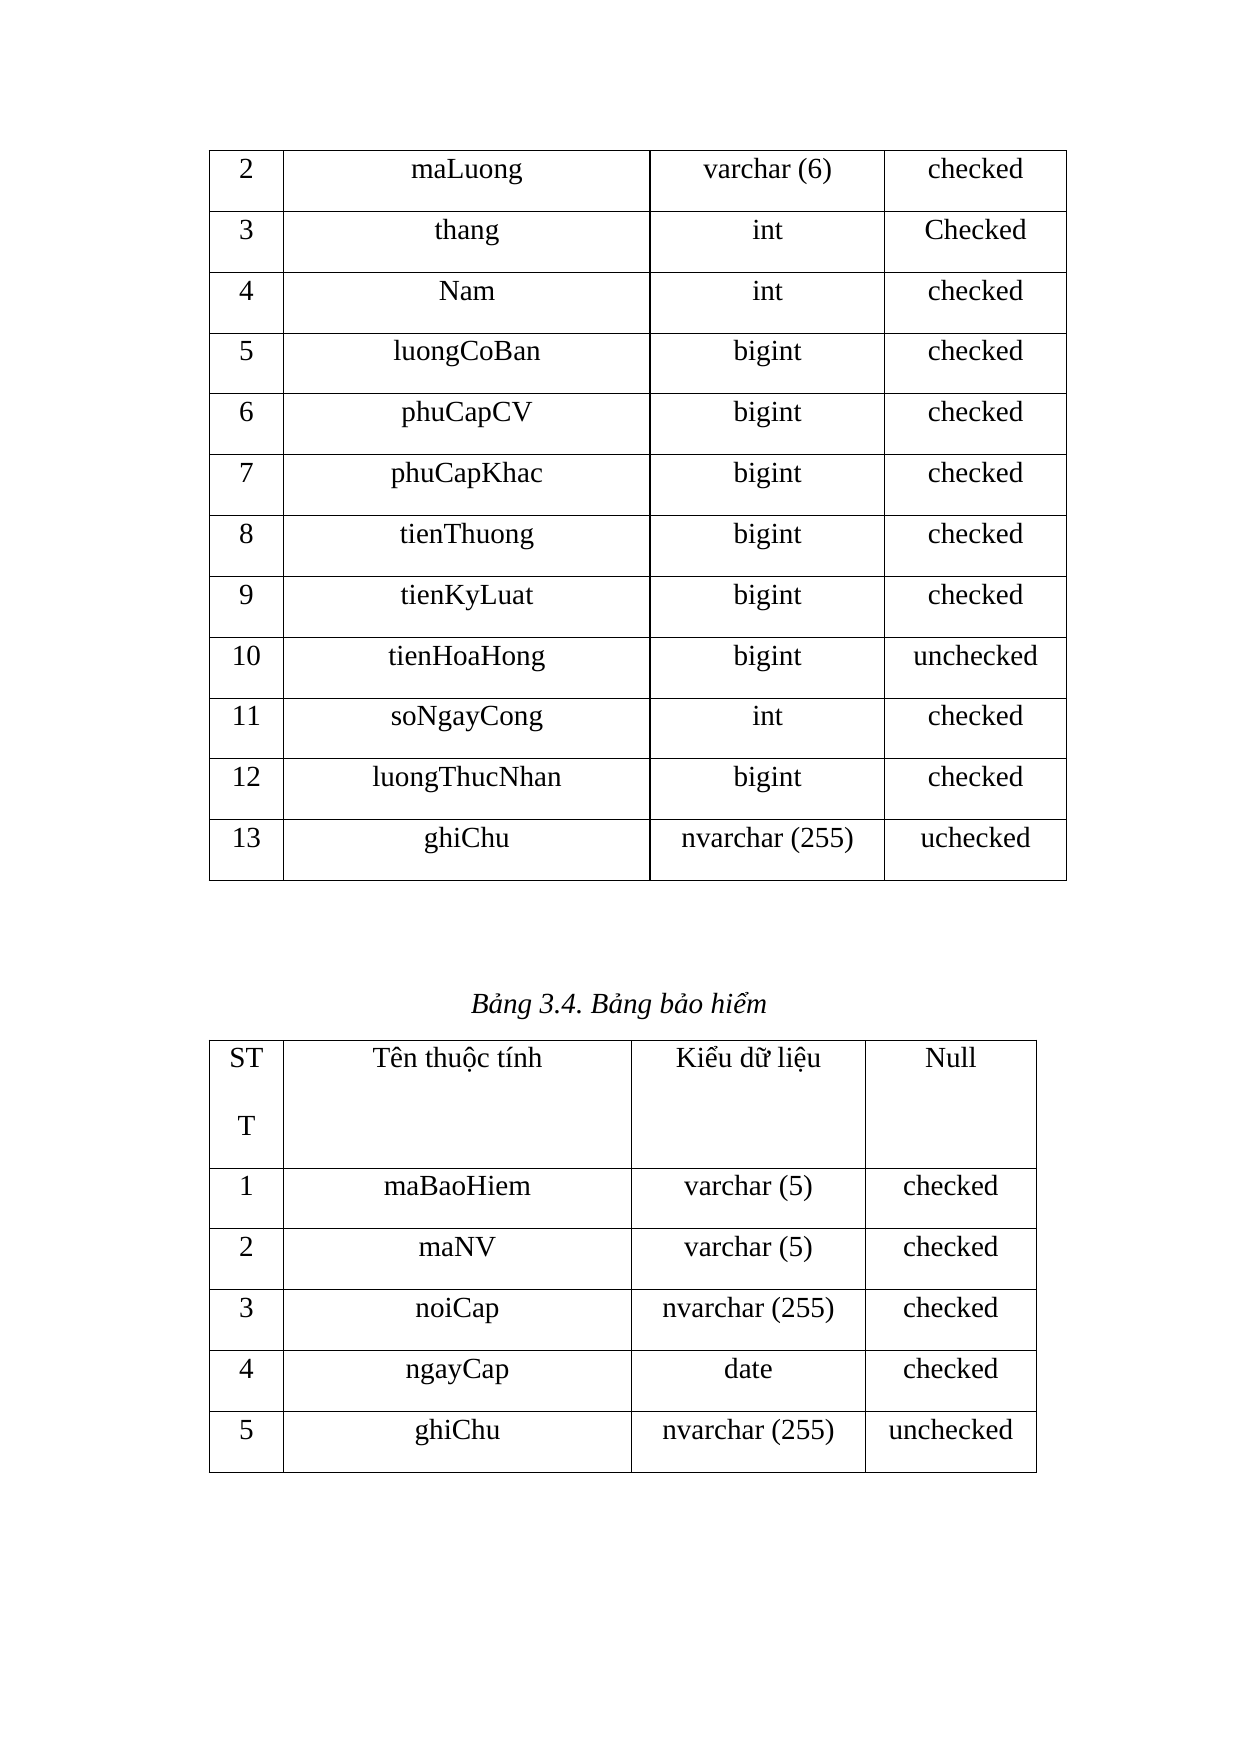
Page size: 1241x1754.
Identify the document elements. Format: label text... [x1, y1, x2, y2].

table_cell int [651, 212, 884, 272]
table_cell 11 [210, 699, 283, 758]
table_cell date [632, 1351, 865, 1411]
table_cell 5 [210, 1412, 283, 1472]
table_cell bigint [651, 759, 884, 819]
table_cell bigint [651, 334, 884, 393]
table_cell 2 [210, 151, 283, 211]
table_cell phuCapCV [284, 394, 649, 454]
table_cell 12 [210, 759, 283, 819]
table_cell luongCoBan [284, 334, 649, 393]
table_cell int [651, 699, 884, 758]
table_cell checked [885, 577, 1066, 637]
table_cell checked [885, 516, 1066, 576]
table_cell ghiChu [284, 1412, 631, 1472]
table_cell checked [885, 759, 1066, 819]
table_cell 6 [210, 394, 283, 454]
table_cell checked [885, 455, 1066, 515]
table_cell 7 [210, 455, 283, 515]
table_cell int [651, 273, 884, 332]
table_cell checked [866, 1351, 1036, 1411]
table_cell varchar (5) [632, 1229, 865, 1289]
table_cell varchar (6) [651, 151, 884, 211]
table_cell nvarchar (255) [632, 1290, 865, 1350]
table_cell maBaoHiem [284, 1169, 631, 1228]
table_cell checked [885, 699, 1066, 758]
table_cell Nam [284, 273, 649, 332]
table_cell tienThuong [284, 516, 649, 576]
table_cell bigint [651, 394, 884, 454]
table_cell tienKyLuat [284, 577, 649, 637]
table_cell checked [885, 394, 1066, 454]
table_cell ghiChu [284, 820, 649, 880]
table_cell 3 [210, 1290, 283, 1350]
table_cell noiCap [284, 1290, 631, 1350]
table_cell thang [284, 212, 649, 272]
table_cell bigint [651, 516, 884, 576]
table_cell 5 [210, 334, 283, 393]
table_cell 10 [210, 638, 283, 697]
table_cell maNV [284, 1229, 631, 1289]
table_cell bigint [651, 455, 884, 515]
table_cell 8 [210, 516, 283, 576]
table_cell checked [866, 1290, 1036, 1350]
table_cell 3 [210, 212, 283, 272]
table_cell uchecked [885, 820, 1066, 880]
table_cell unchecked [885, 638, 1066, 697]
table_cell Checked [885, 212, 1066, 272]
table_cell unchecked [866, 1412, 1036, 1472]
table_cell tienHoaHong [284, 638, 649, 697]
table_cell soNgayCong [284, 699, 649, 758]
table_cell 4 [210, 1351, 283, 1411]
table_cell checked [866, 1169, 1036, 1228]
table_cell checked [885, 151, 1066, 211]
table_header Kiểu dữ liệu [632, 1041, 865, 1167]
text Bảng 3.4. Bảng bảo hiểm [150, 987, 1090, 1020]
table_cell bigint [651, 638, 884, 697]
table_cell 4 [210, 273, 283, 332]
table_header STT [210, 1041, 283, 1167]
table_header Null [866, 1041, 1036, 1167]
table_cell checked [885, 273, 1066, 332]
table_cell checked [866, 1229, 1036, 1289]
table_cell nvarchar (255) [632, 1412, 865, 1472]
table_cell 1 [210, 1169, 283, 1228]
table_cell maLuong [284, 151, 649, 211]
table_cell checked [885, 334, 1066, 393]
table_cell 13 [210, 820, 283, 880]
table_cell luongThucNhan [284, 759, 649, 819]
table_cell bigint [651, 577, 884, 637]
table_cell 2 [210, 1229, 283, 1289]
table_cell 9 [210, 577, 283, 637]
table_cell ngayCap [284, 1351, 631, 1411]
table_header Tên thuộc tính [284, 1041, 631, 1167]
table_cell phuCapKhac [284, 455, 649, 515]
table_cell varchar (5) [632, 1169, 865, 1228]
table_cell nvarchar (255) [651, 820, 884, 880]
